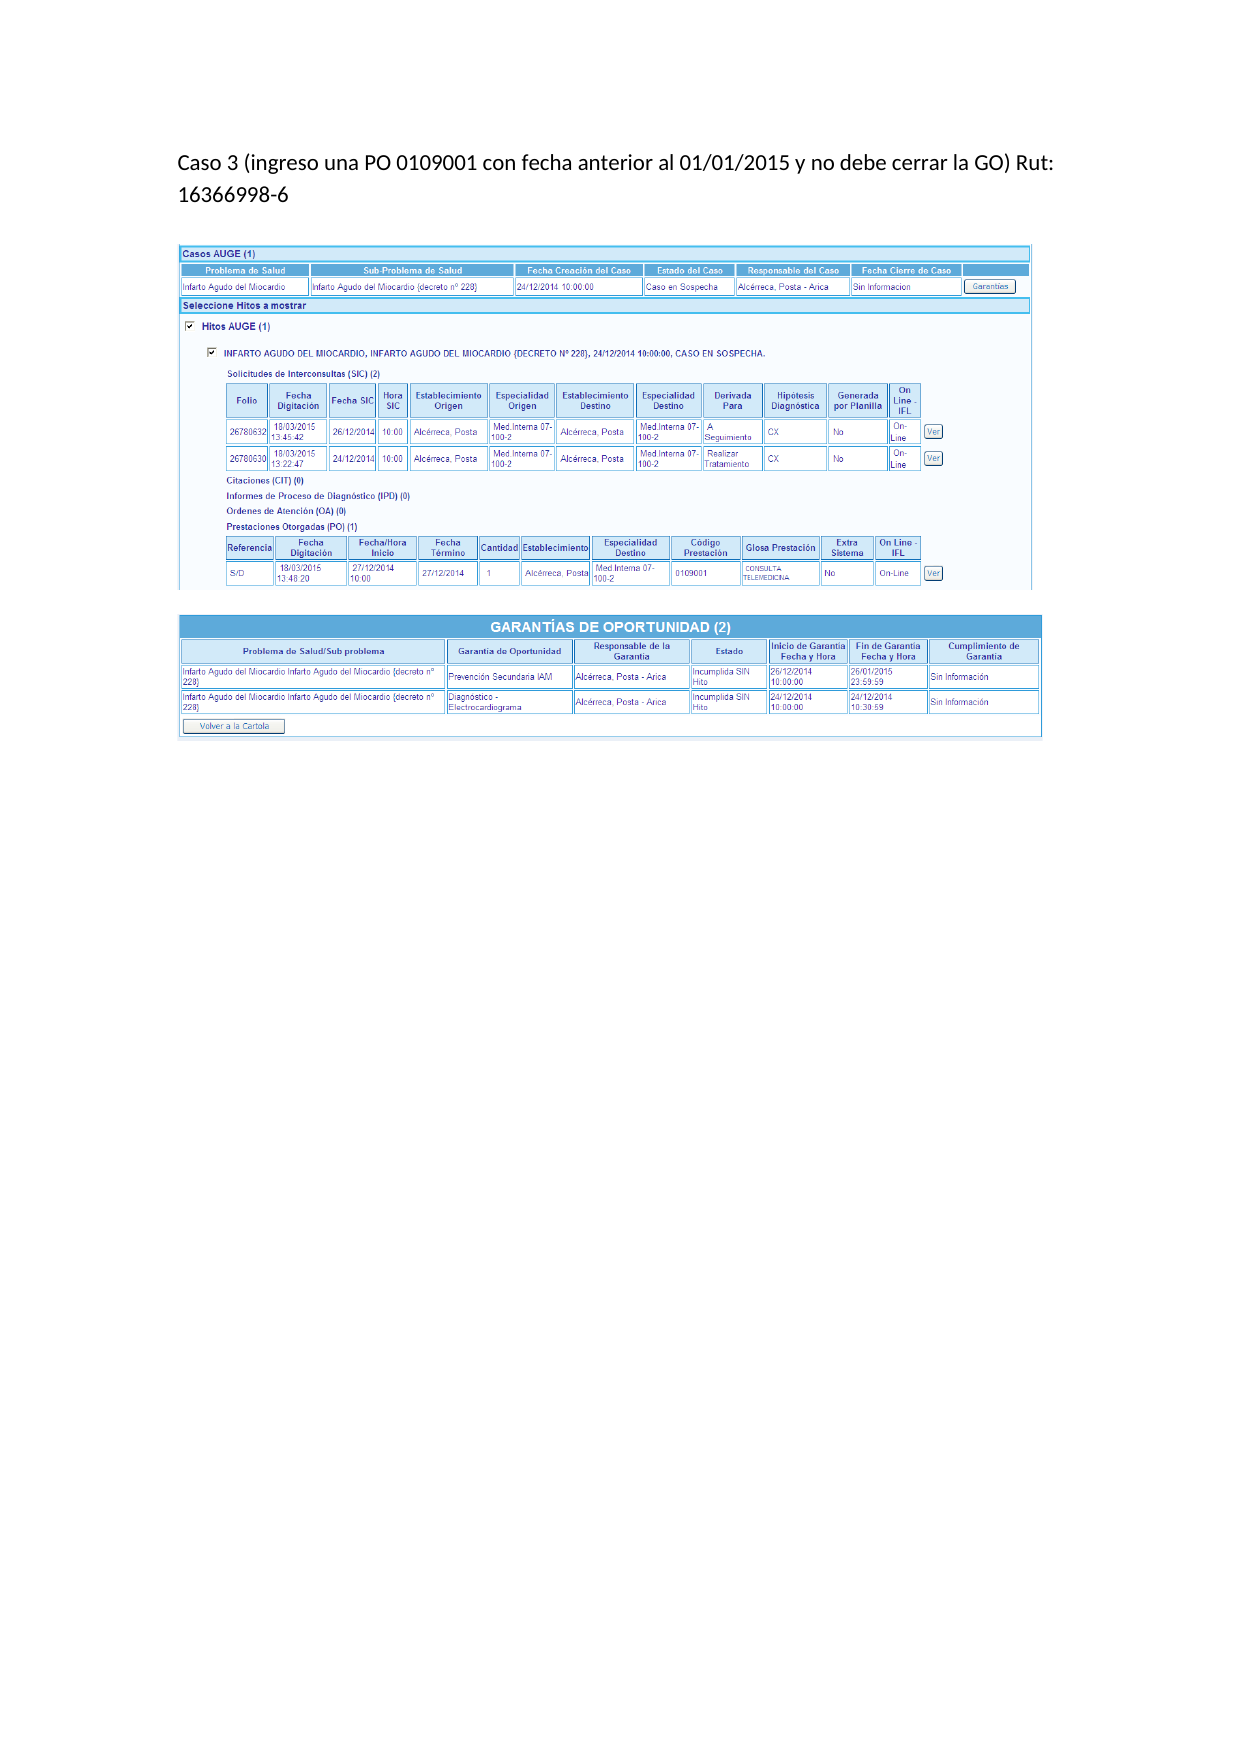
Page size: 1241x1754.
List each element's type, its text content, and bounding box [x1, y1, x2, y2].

text Caso 3 (ingreso una PO 0109001 con fecha anterior al 01/01/2015 y no debe cerrar la GO) Rut: 16366998-6 [177, 148, 1063, 208]
picture [177, 244, 1033, 590]
picture [177, 614, 1043, 741]
